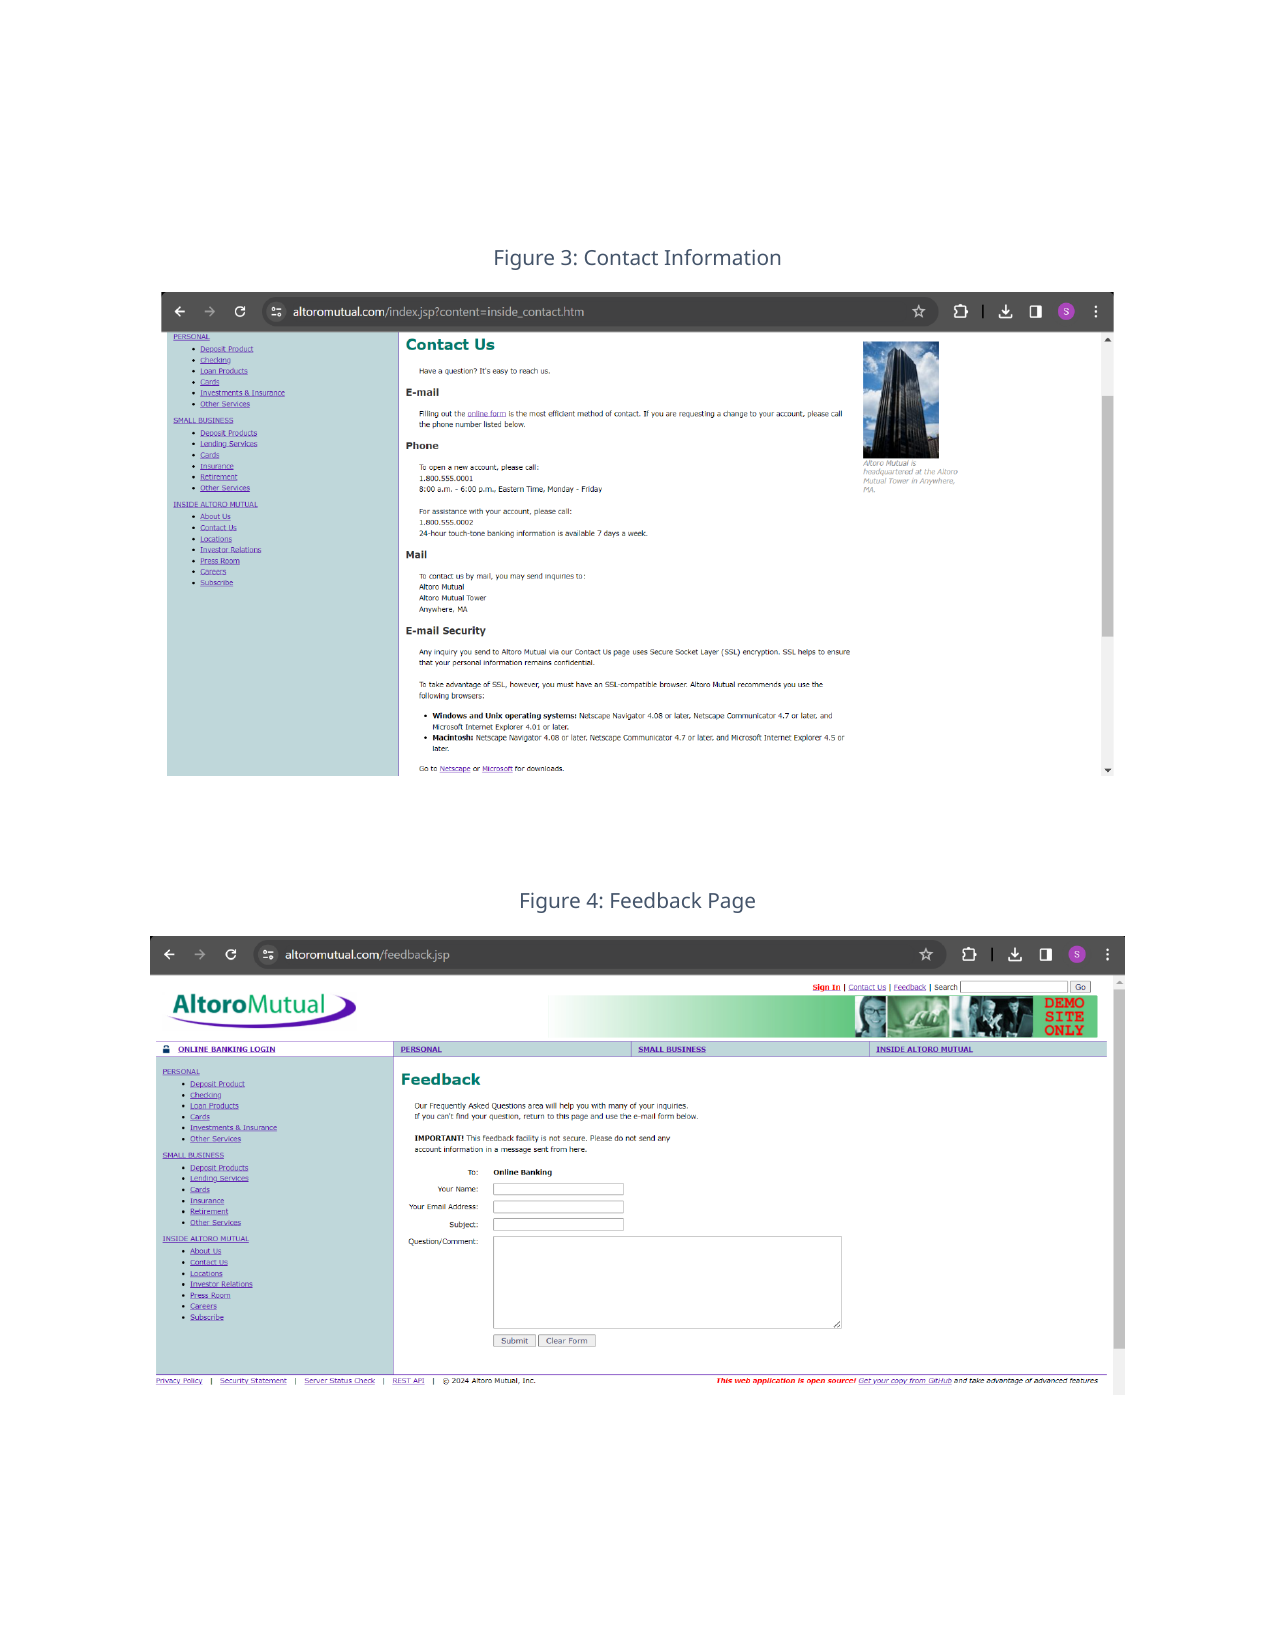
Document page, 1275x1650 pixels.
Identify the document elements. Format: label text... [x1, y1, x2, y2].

text Figure 4: Feedback Page [150, 887, 1125, 915]
picture [161, 292, 1114, 776]
picture [150, 936, 1125, 1395]
text Figure 3: Contact Information [150, 243, 1125, 272]
